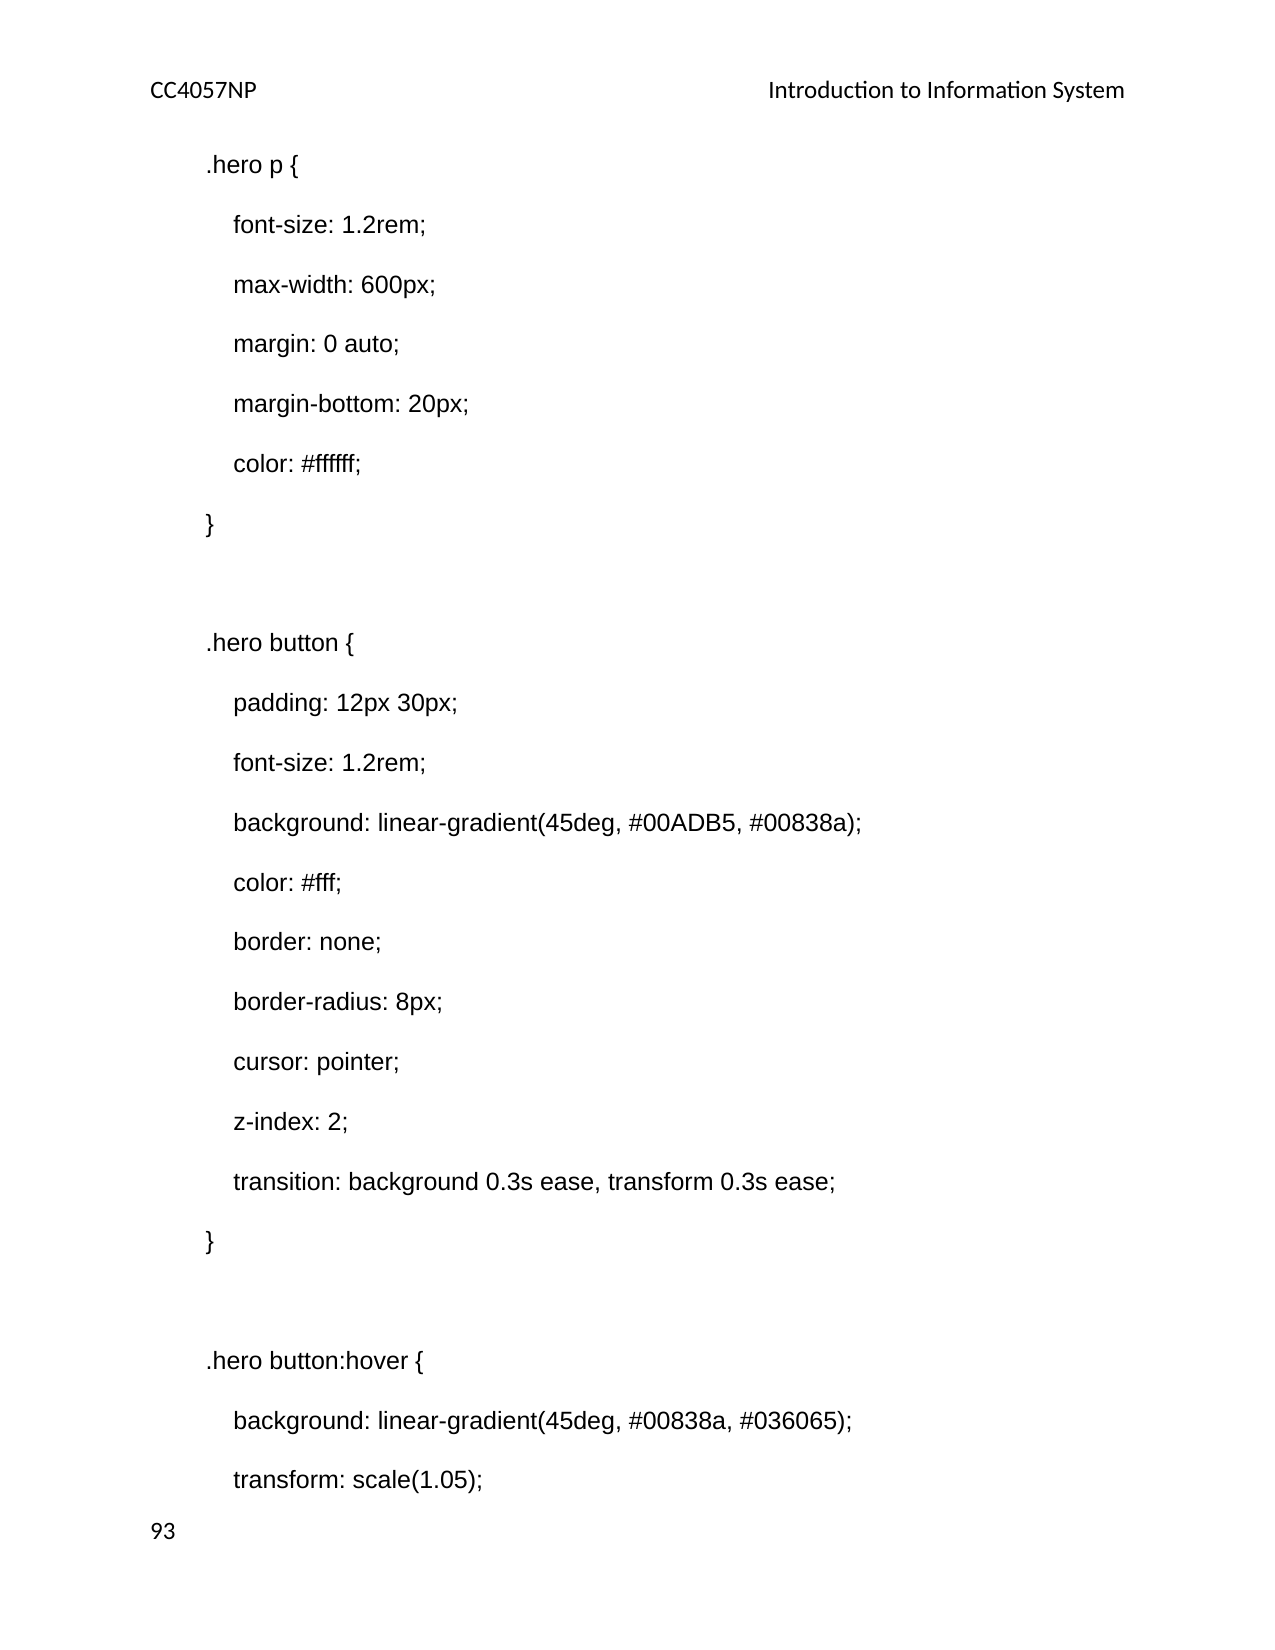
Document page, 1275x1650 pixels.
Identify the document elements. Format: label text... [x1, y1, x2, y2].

text color: #ffffff; [150, 449, 1125, 478]
text .hero button:hover { [150, 1346, 1125, 1374]
text color: #fff; [150, 867, 1125, 896]
text margin: 0 auto; [150, 329, 1125, 358]
text } [150, 1226, 1125, 1255]
text cursor: pointer; [150, 1047, 1125, 1076]
text padding: 12px 30px; [150, 688, 1125, 717]
text transform: scale(1.05); [150, 1465, 1125, 1494]
text transition: background 0.3s ease, transform 0.3s ease; [150, 1166, 1125, 1195]
text background: linear-gradient(45deg, #00838a, #036065); [150, 1406, 1125, 1434]
text max-width: 600px; [150, 269, 1125, 298]
text border-radius: 8px; [150, 987, 1125, 1016]
text font-size: 1.2rem; [150, 748, 1125, 777]
text .hero button { [150, 628, 1125, 657]
text z-index: 2; [150, 1107, 1125, 1135]
text } [150, 509, 1125, 537]
text .hero p { [150, 150, 1125, 179]
text background: linear-gradient(45deg, #00ADB5, #00838a); [150, 808, 1125, 836]
text margin-bottom: 20px; [150, 389, 1125, 418]
text font-size: 1.2rem; [150, 210, 1125, 238]
text border: none; [150, 927, 1125, 956]
